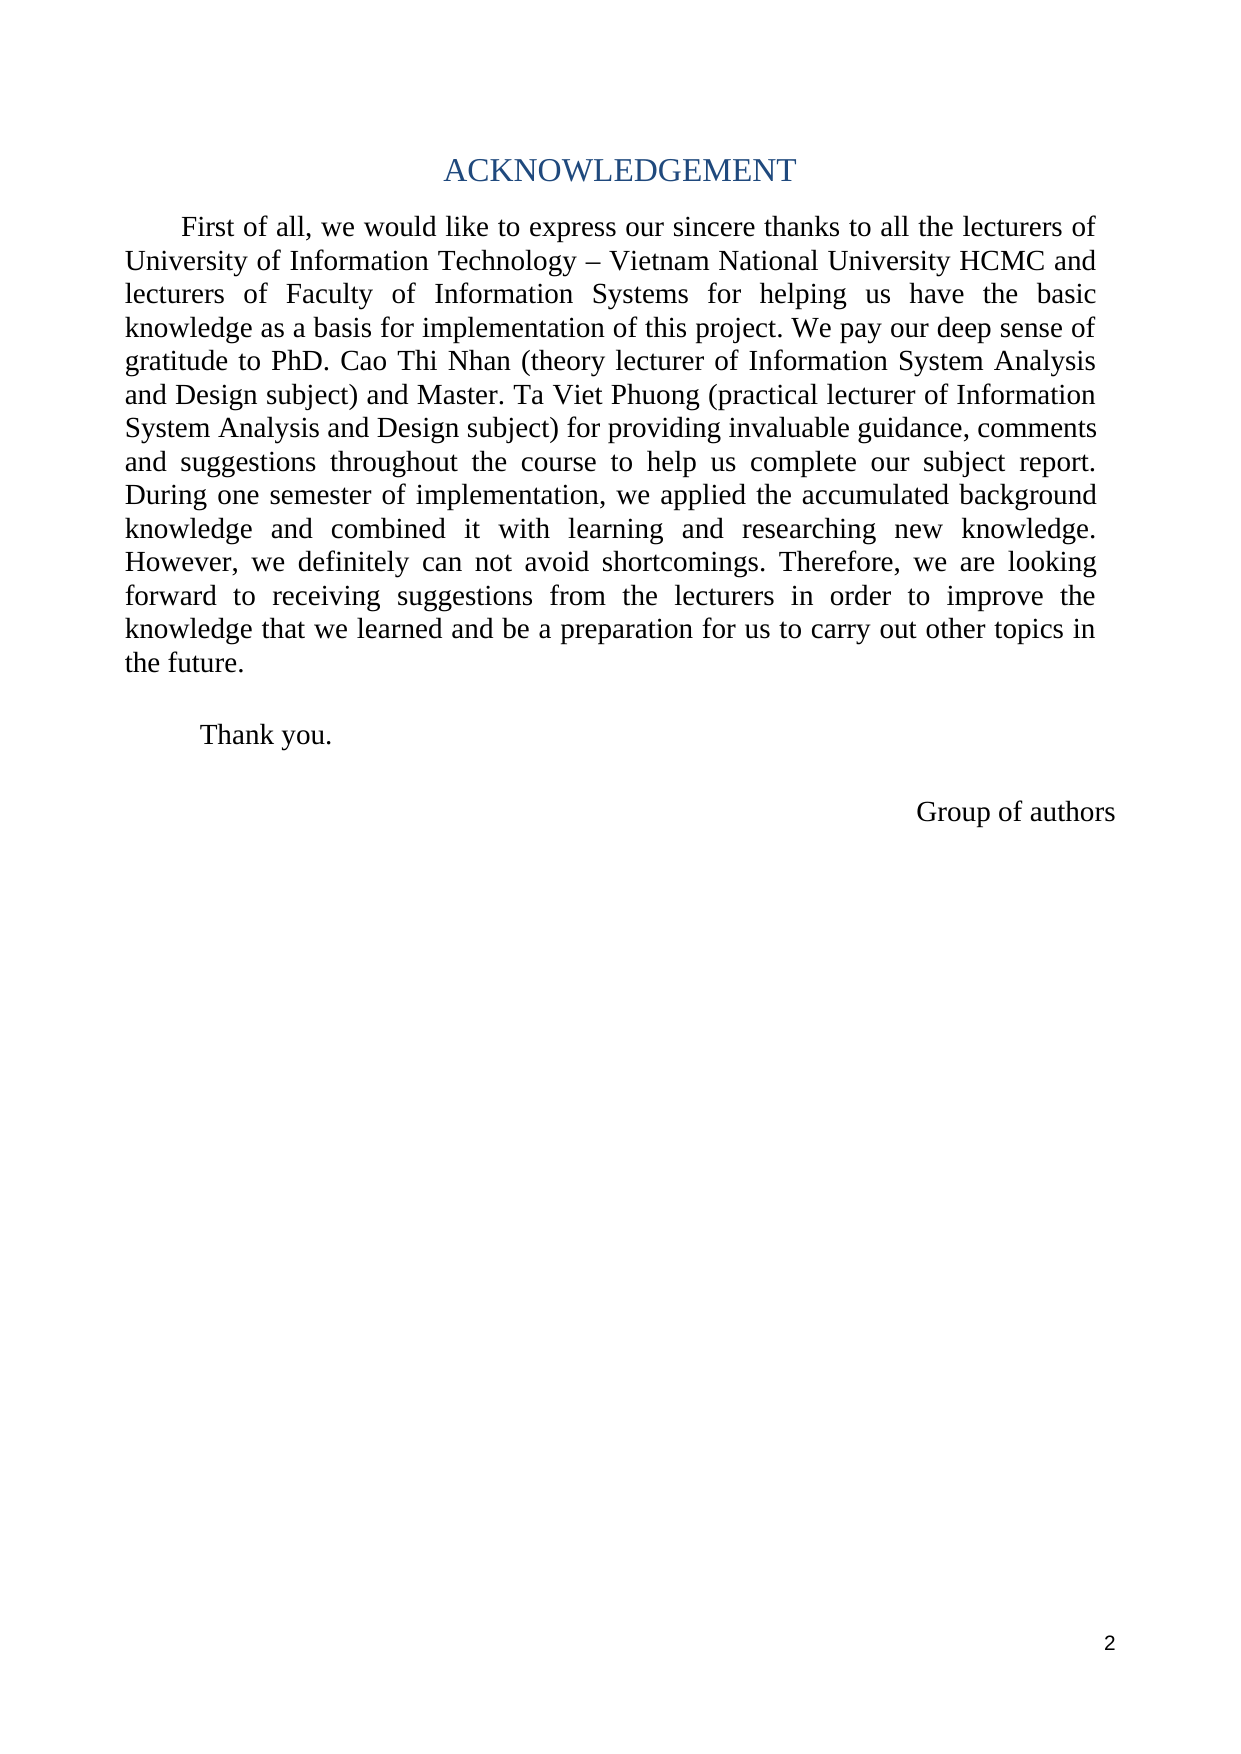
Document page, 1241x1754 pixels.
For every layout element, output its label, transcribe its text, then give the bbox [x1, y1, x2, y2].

text First of all, we would like to express our sincere thanks to all the lecturers of University of Information Technology – Vietnam National University HCMC and lecturers of Faculty of Information Systems for helping us have the basic knowledge as a basis for implementation of this project. We pay our deep sense of gratitude to PhD. Cao Thi Nhan (theory lecturer of Information System Analysis and Design subject) and Master. Ta Viet Phuong (practical lecturer of Information System Analysis and Design subject) for providing invaluable guidance, comments and suggestions throughout the course to help us complete our subject report. During one semester of implementation, we applied the accumulated background knowledge and combined it with learning and researching new knowledge. However, we definitely can not avoid shortcomings. Therefore, we are looking forward to receiving suggestions from the lecturers in order to improve the knowledge that we learned and be a preparation for us to carry out other topics in the future. [124, 209, 1097, 679]
text ACKNOWLEDGEMENT [124, 150, 1115, 188]
text Group of authors [124, 794, 1115, 828]
text Thank you. [124, 717, 1115, 751]
